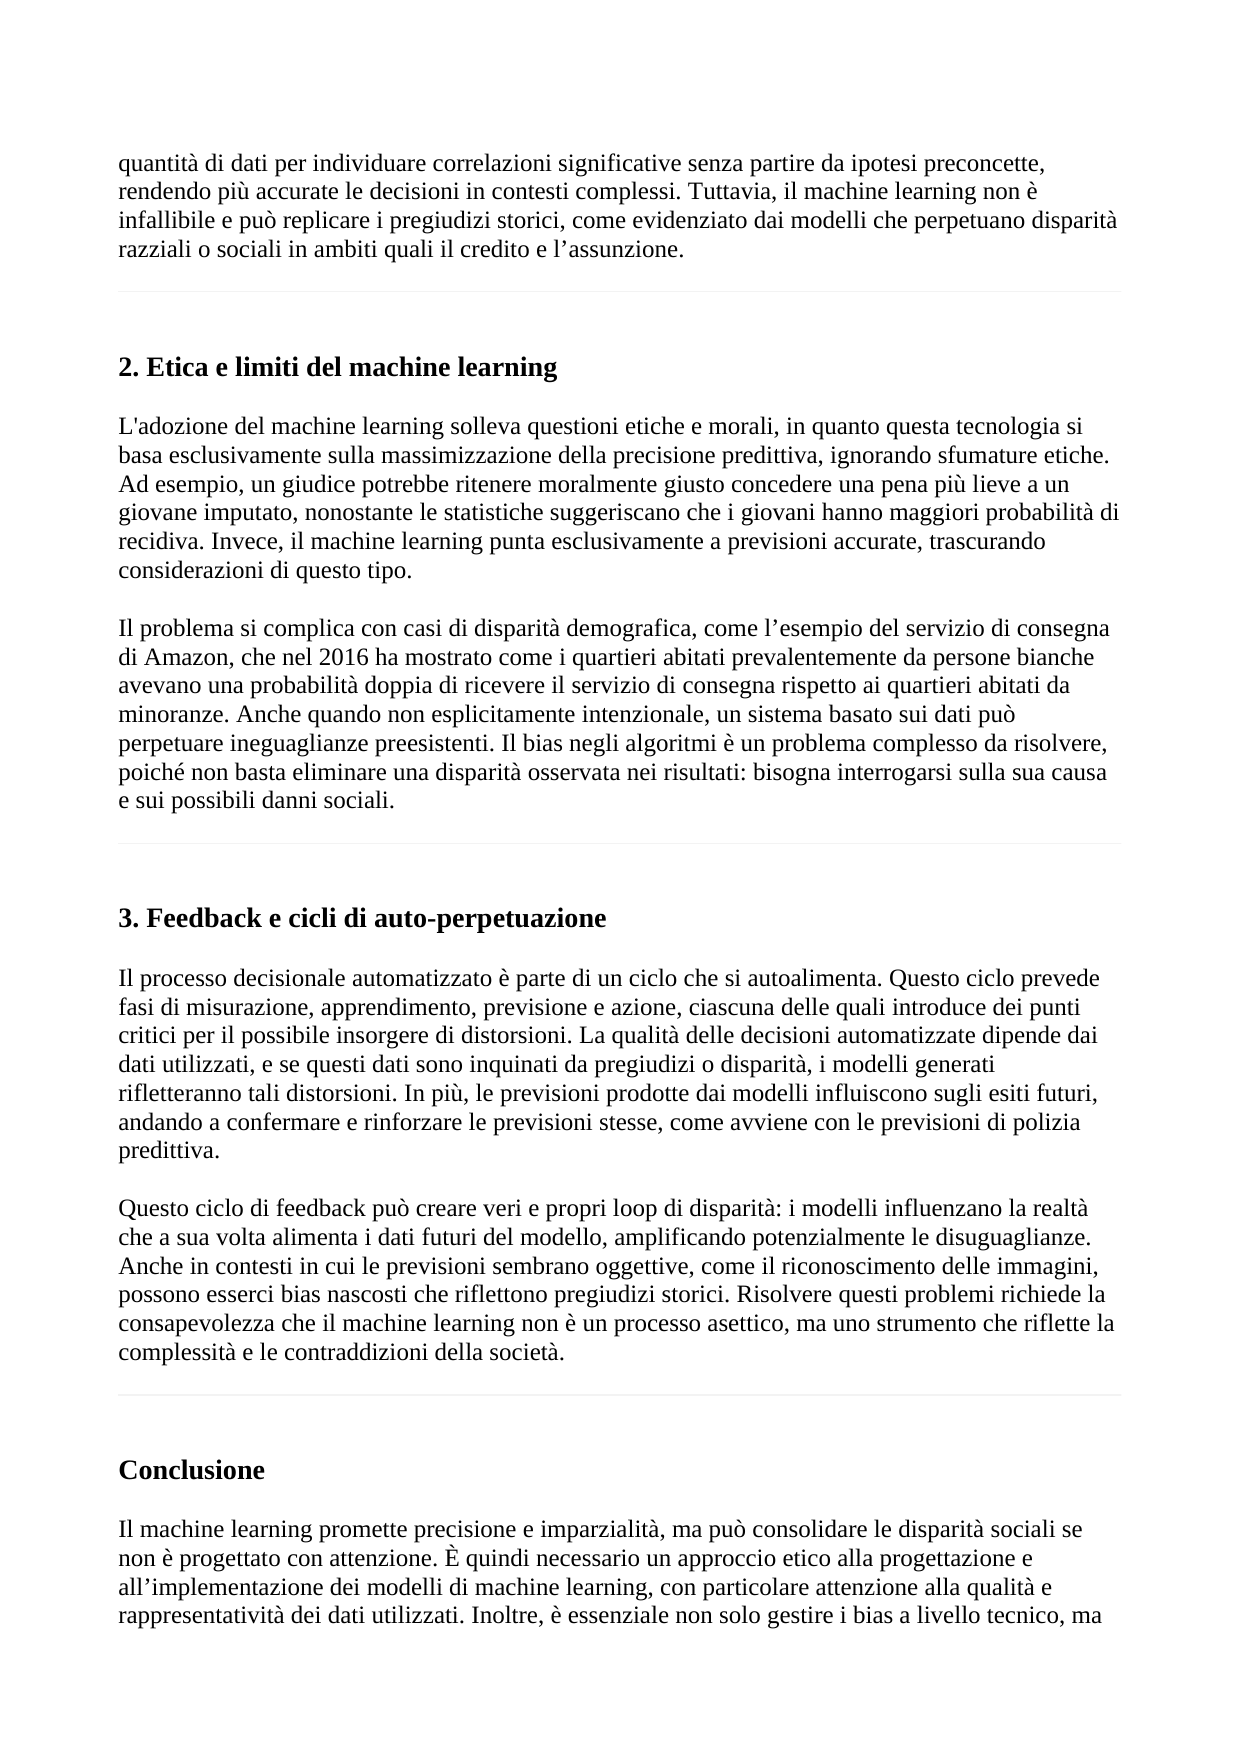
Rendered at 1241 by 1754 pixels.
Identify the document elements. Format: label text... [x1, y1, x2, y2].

text Il problema si complica con casi di disparità demografica, come l’esempio del servizio di consegna di Amazon, che nel 2016 ha mostrato come i quartieri abitati prevalentemente da persone bianche avevano una probabilità doppia di ricevere il servizio di consegna rispetto ai quartieri abitati da minoranze. Anche quando non esplicitamente intenzionale, un sistema basato sui dati può perpetuare ineguaglianze preesistenti. Il bias negli algoritmi è un problema complesso da risolvere, poiché non basta eliminare una disparità osservata nei risultati: bisogna interrogarsi sulla sua causa e sui possibili danni sociali. [118, 613, 1122, 814]
text Questo ciclo di feedback può creare veri e propri loop di disparità: i modelli influenzano la realtà che a sua volta alimenta i dati futuri del modello, amplificando potenzialmente le disuguaglianze. Anche in contesti in cui le previsioni sembrano oggettive, come il riconoscimento delle immagini, possono esserci bias nascosti che riflettono pregiudizi storici. Risolvere questi problemi richiede la consapevolezza che il machine learning non è un processo asettico, ma uno strumento che riflette la complessità e le contraddizioni della società. [118, 1193, 1122, 1366]
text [118, 1514, 1122, 1629]
subtitle 2. Etica e limiti del machine learning [118, 350, 1122, 382]
text L'adozione del machine learning solleva questioni etiche e morali, in quanto questa tecnologia si basa esclusivamente sulla massimizzazione della precisione predittiva, ignorando sfumature etiche. Ad esempio, un giudice potrebbe ritenere moralmente giusto concedere una pena più lieve a un giovane imputato, nonostante le statistiche suggeriscano che i giovani hanno maggiori probabilità di recidiva. Invece, il machine learning punta esclusivamente a previsioni accurate, trascurando considerazioni di questo tipo. [118, 411, 1122, 584]
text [118, 148, 1122, 263]
subtitle 3. Feedback e cicli di auto-perpetuazione [118, 901, 1122, 934]
subtitle Conclusione [118, 1453, 1122, 1485]
text Il processo decisionale automatizzato è parte di un ciclo che si autoalimenta. Questo ciclo prevede fasi di misurazione, apprendimento, previsione e azione, ciascuna delle quali introduce dei punti critici per il possibile insorgere di distorsioni. La qualità delle decisioni automatizzate dipende dai dati utilizzati, e se questi dati sono inquinati da pregiudizi o disparità, i modelli generati rifletteranno tali distorsioni. In più, le previsioni prodotte dai modelli influiscono sugli esiti futuri, andando a confermare e rinforzare le previsioni stesse, come avviene con le previsioni di polizia predittiva. [118, 963, 1122, 1164]
